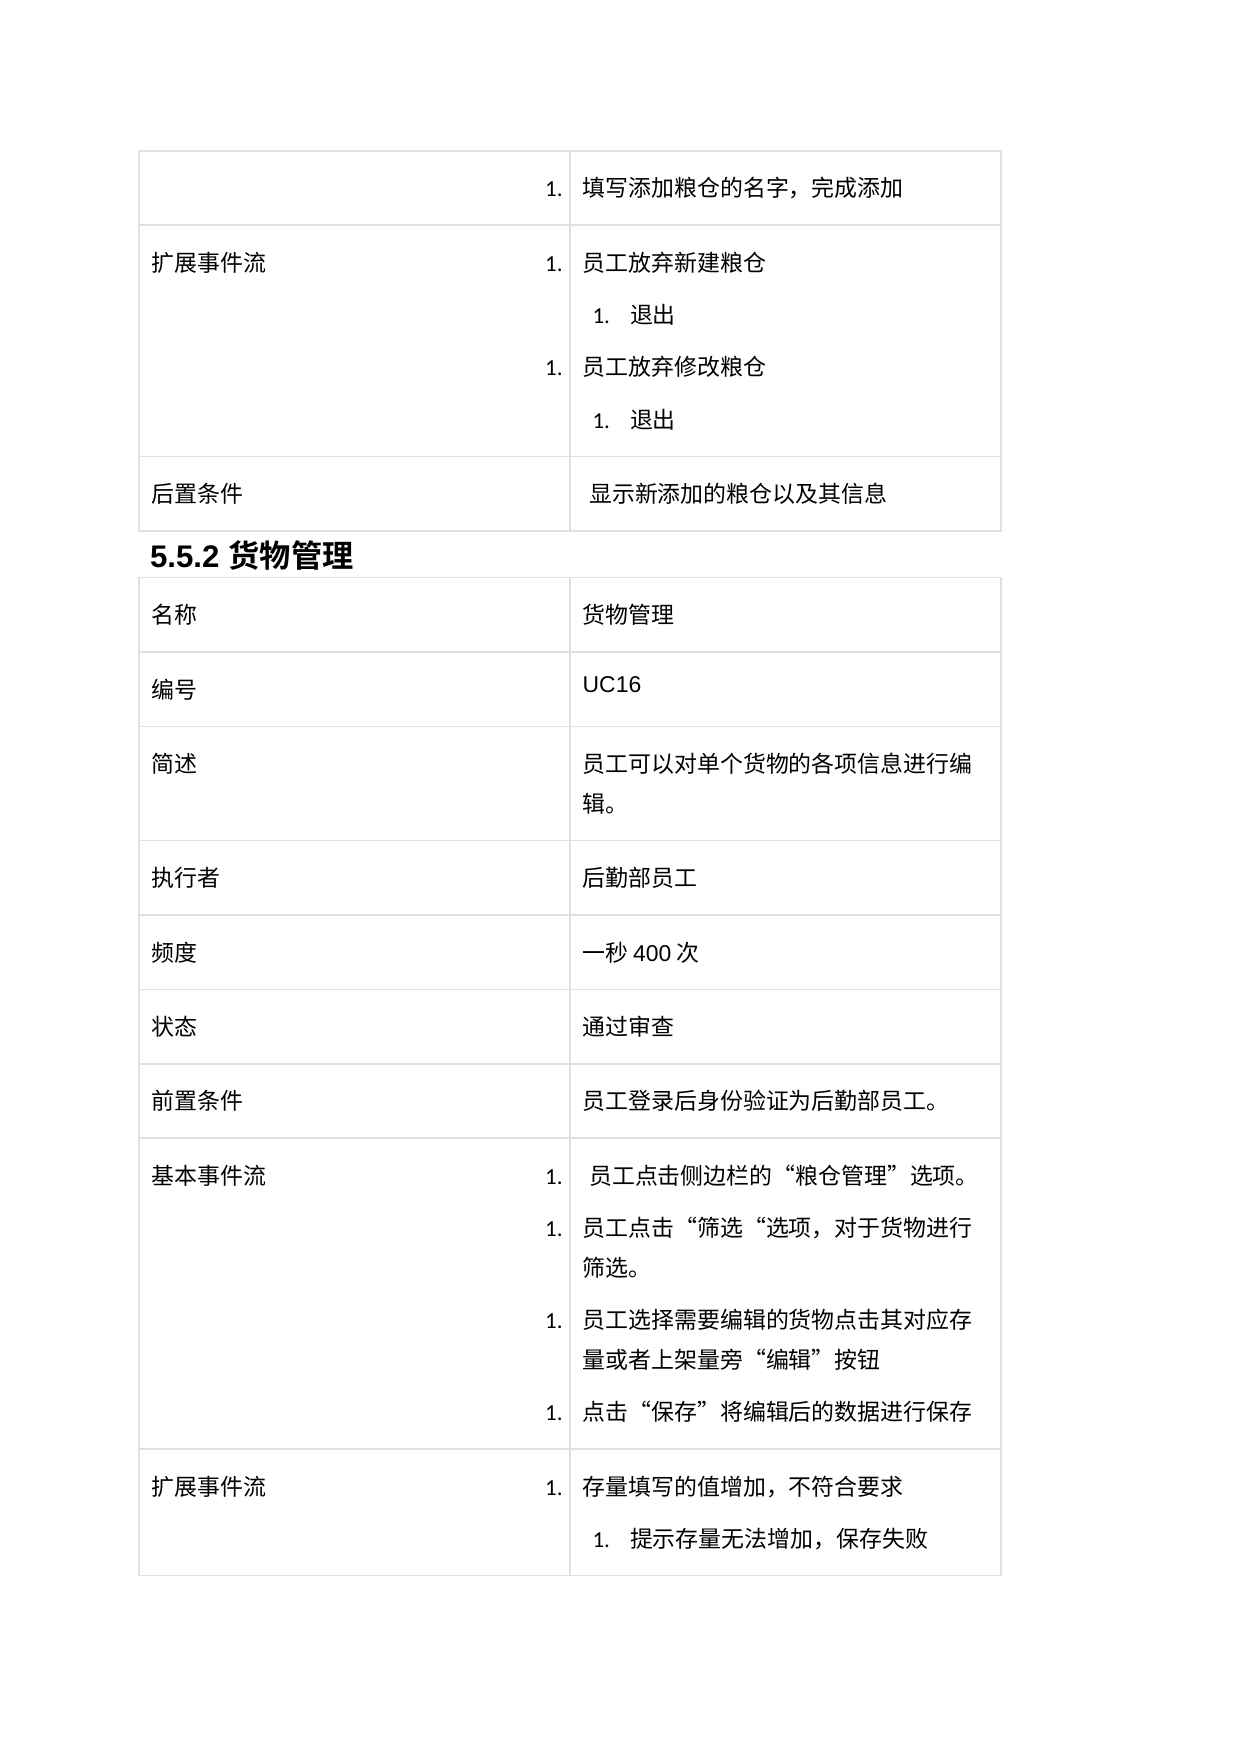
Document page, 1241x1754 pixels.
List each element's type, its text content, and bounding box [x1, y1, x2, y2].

table_cell 后置条件 [140, 457, 569, 530]
table_cell 员工可以对单个货物的各项信息进行编辑。 [571, 727, 1000, 840]
table_cell 一秒400次 [571, 916, 1000, 988]
table_cell 基本事件流 [140, 1139, 569, 1448]
table_cell UC16 [571, 653, 1000, 726]
table_header 名称 [140, 578, 569, 651]
table_cell 员工放弃新建粮仓 退出 员工放弃修改粮仓 退出 [571, 226, 1000, 456]
table_cell 执行者 [140, 841, 569, 914]
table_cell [571, 152, 1000, 224]
table_cell 显示新添加的粮仓以及其信息 [571, 457, 1000, 530]
table_cell 频度 [140, 916, 569, 988]
table_cell 状态 [140, 990, 569, 1063]
table_header 货物管理 [571, 578, 1000, 651]
table_cell 员工点击侧边栏的“粮仓管理”选项。 员工点击“筛选“选项，对于货物进行筛选。 员工选择需要编辑的货物点击其对应存量或者上架量旁“编辑”按钮 点击“保存”将编辑后的数据进行保存 [571, 1139, 1000, 1448]
table_cell 通过审查 [571, 990, 1000, 1063]
table_cell 扩展事件流 [140, 1450, 569, 1575]
table_cell 前置条件 [140, 1065, 569, 1137]
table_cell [571, 1450, 1000, 1575]
table_cell 编号 [140, 653, 569, 726]
table_cell 扩展事件流 [140, 226, 569, 456]
table_cell 员工登录后身份验证为后勤部员工。 [571, 1065, 1000, 1137]
table_cell 简述 [140, 727, 569, 840]
table_cell 基本事件流 [140, 152, 569, 224]
table_cell 后勤部员工 [571, 841, 1000, 914]
